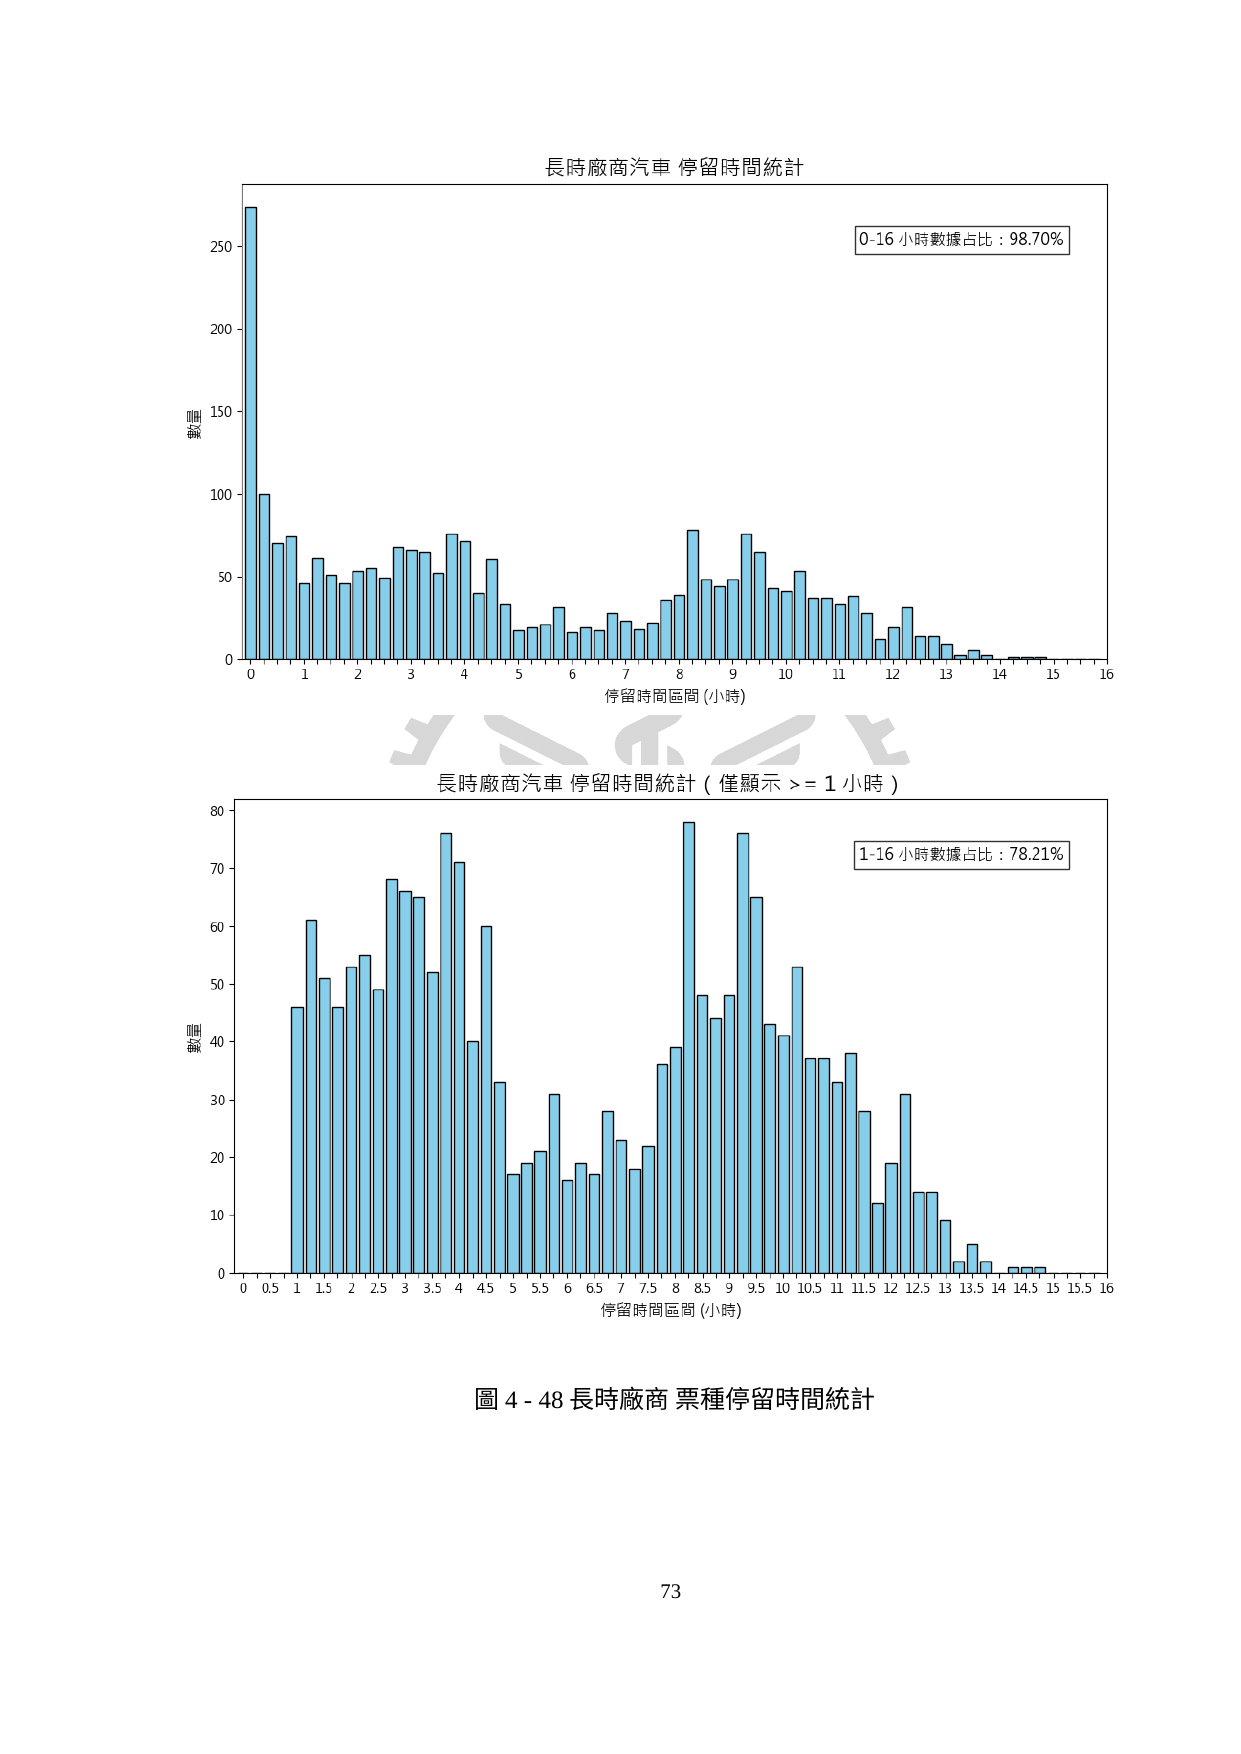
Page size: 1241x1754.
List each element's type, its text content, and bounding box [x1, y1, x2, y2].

text 圖 4 - 48 長時廠商 票種停留時間統計 [202, 1379, 1097, 1417]
picture [177, 150, 1123, 715]
picture [177, 765, 1123, 1329]
